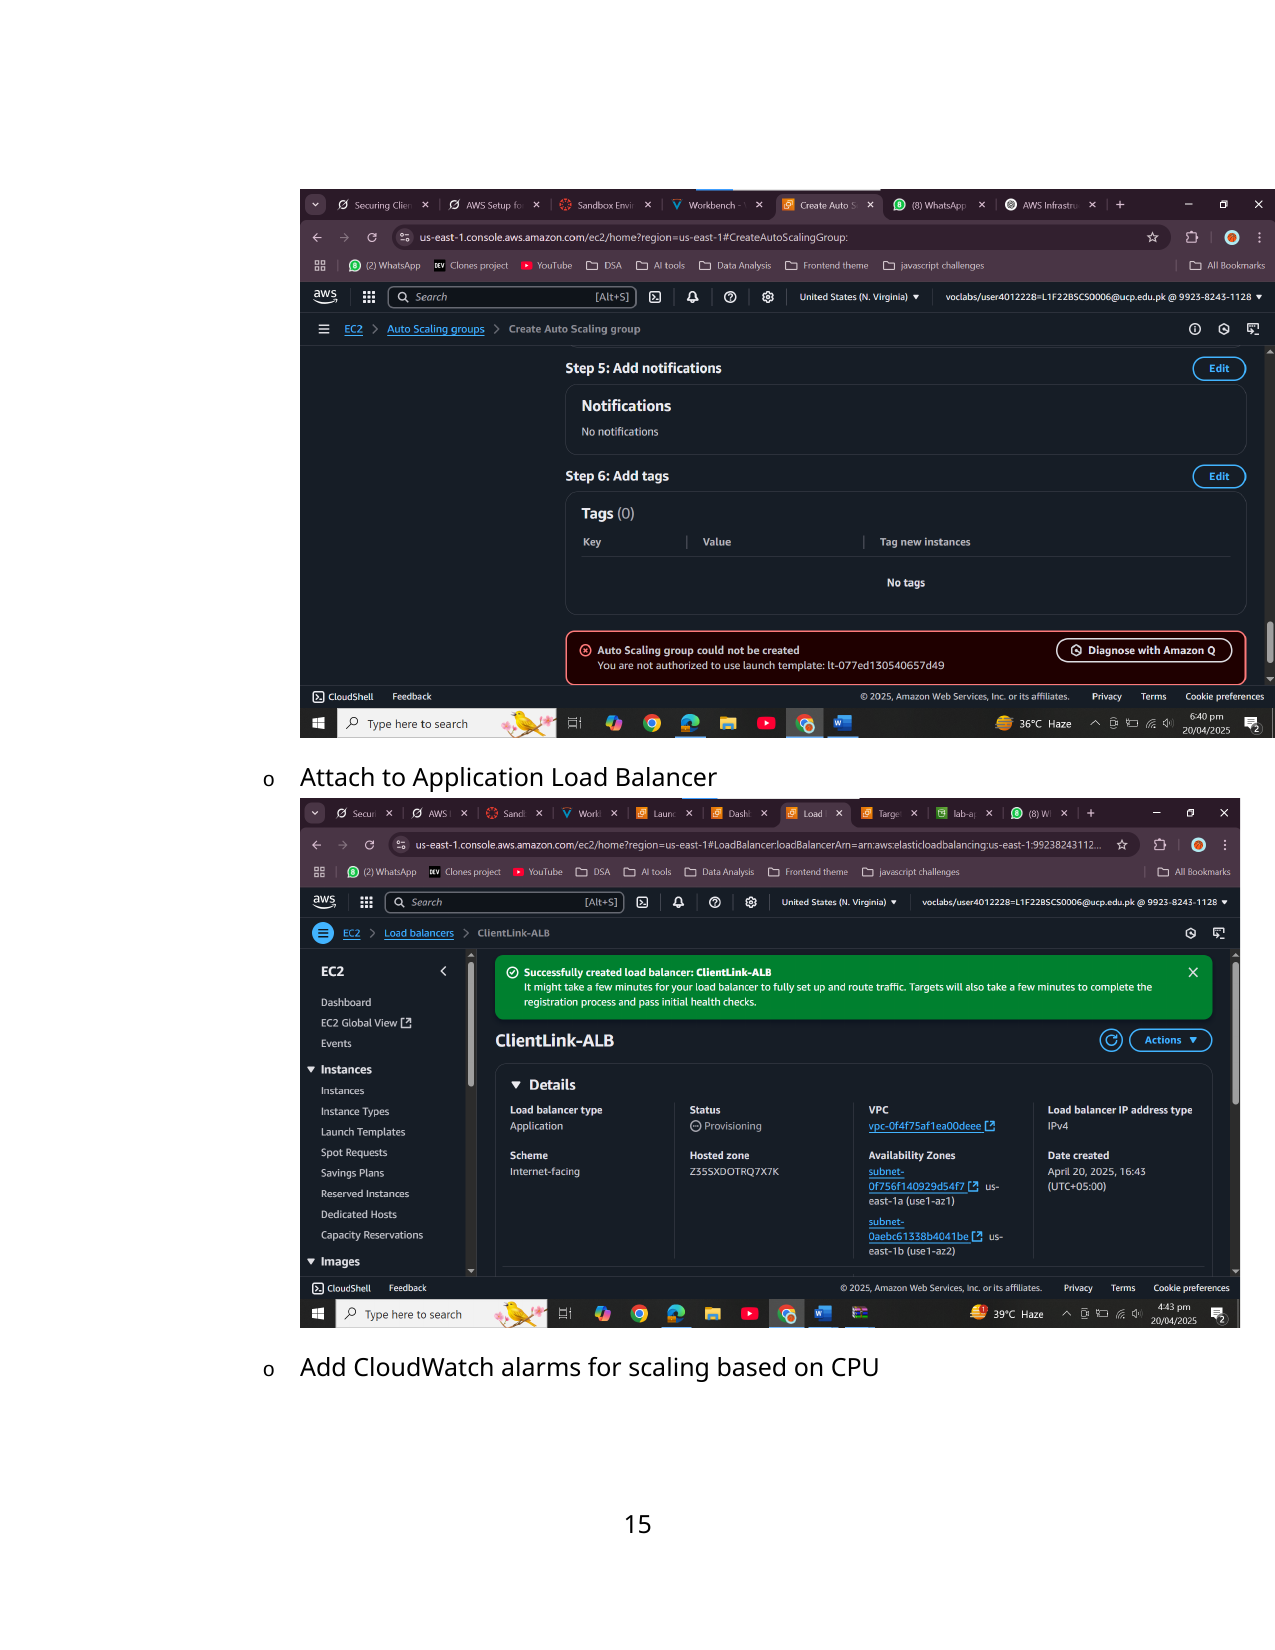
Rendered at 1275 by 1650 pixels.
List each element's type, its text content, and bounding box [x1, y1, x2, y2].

picture [300, 798, 1241, 1328]
list Add CloudWatch alarms for scaling based on CPU [262, 1349, 1125, 1383]
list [262, 150, 1125, 738]
picture [300, 189, 1275, 738]
